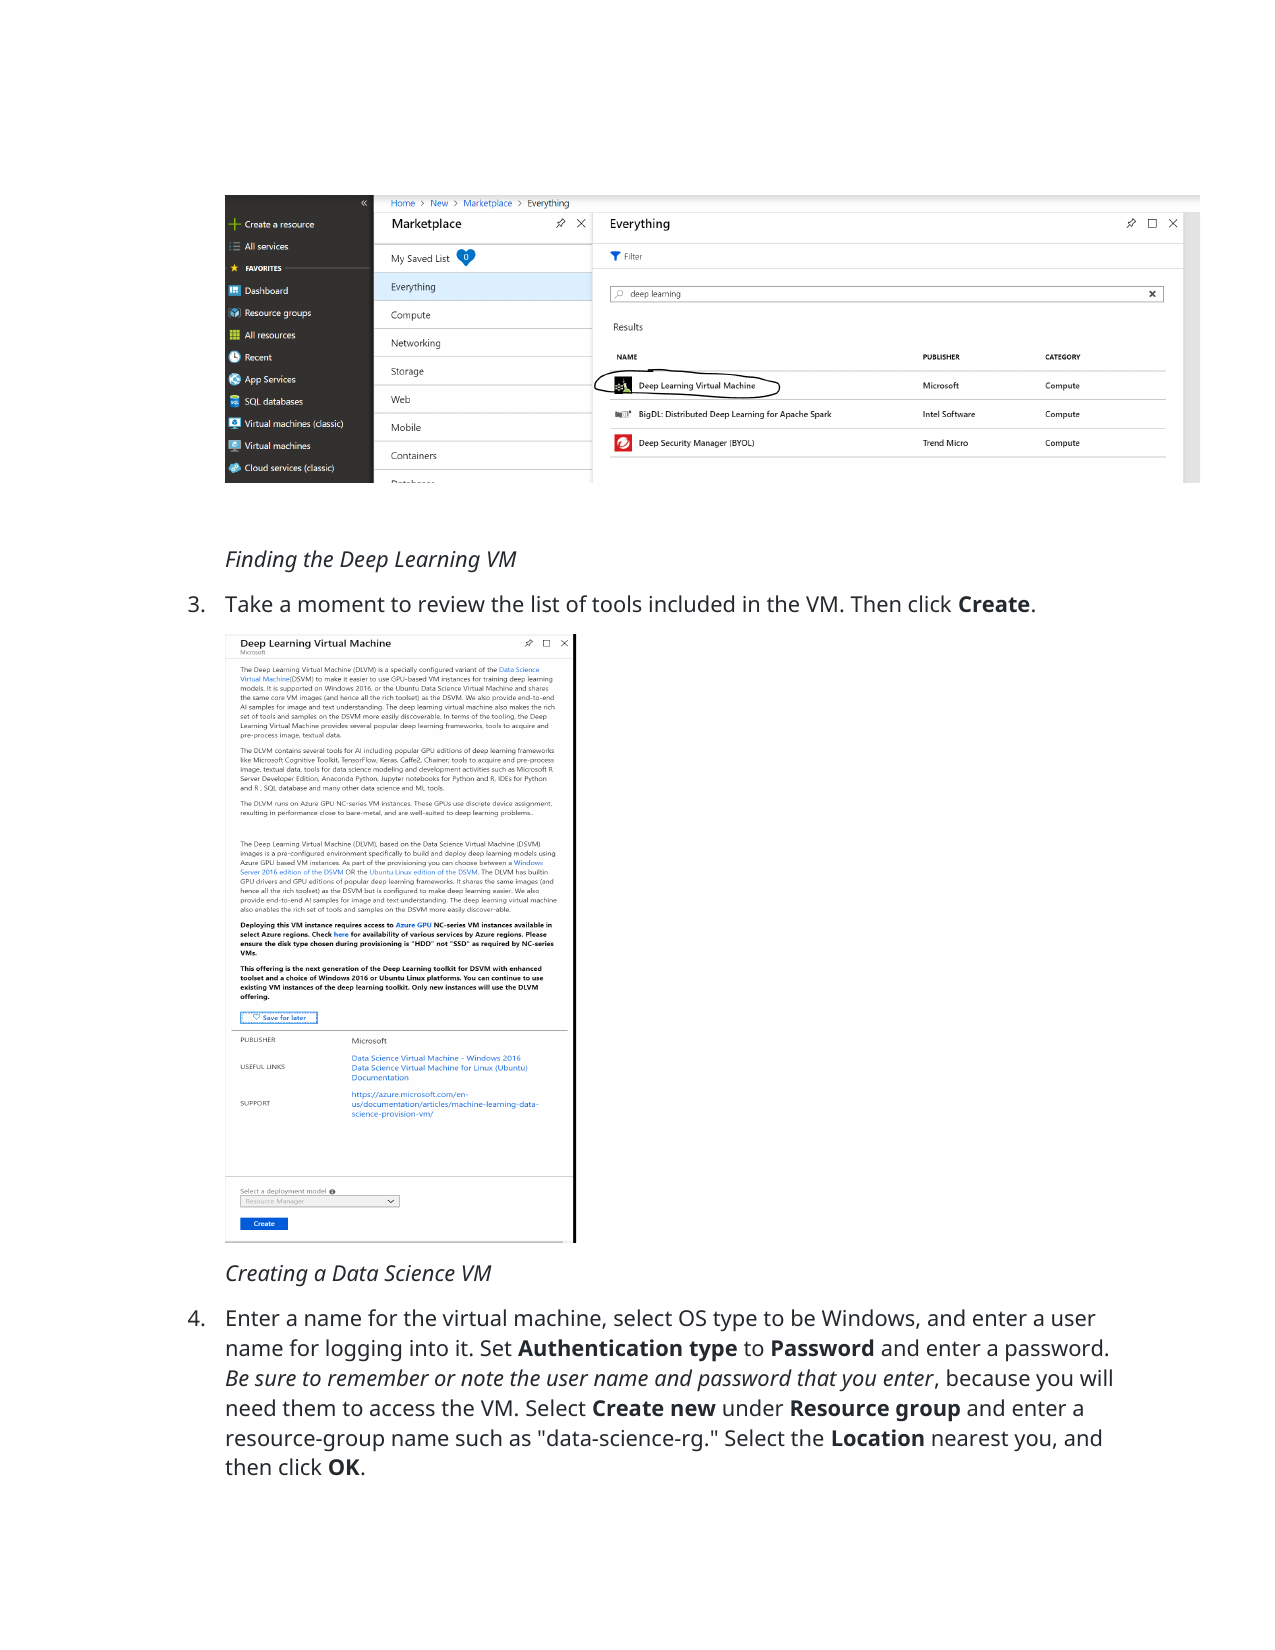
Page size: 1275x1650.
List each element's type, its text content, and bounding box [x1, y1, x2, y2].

list Enter a name for the virtual machine, select OS type to be Windows, and enter a user name for logging into it. Set Authentication type to Password and enter a password. Be sure to remember or note the user name and password that you enter, because you will need them to access the VM. Select Create new under Resource group and enter a resource-group name such as "data-science-rg." Select the Location nearest you, and then click OK. [187, 1303, 1125, 1482]
picture [225, 634, 577, 1243]
picture [225, 195, 1200, 483]
list Take a moment to review the list of tools included in the VM. Then click Create. [187, 589, 1125, 619]
text Creating a Data Science VM [225, 1258, 1125, 1288]
text Finding the Deep Learning VM [225, 544, 1125, 574]
